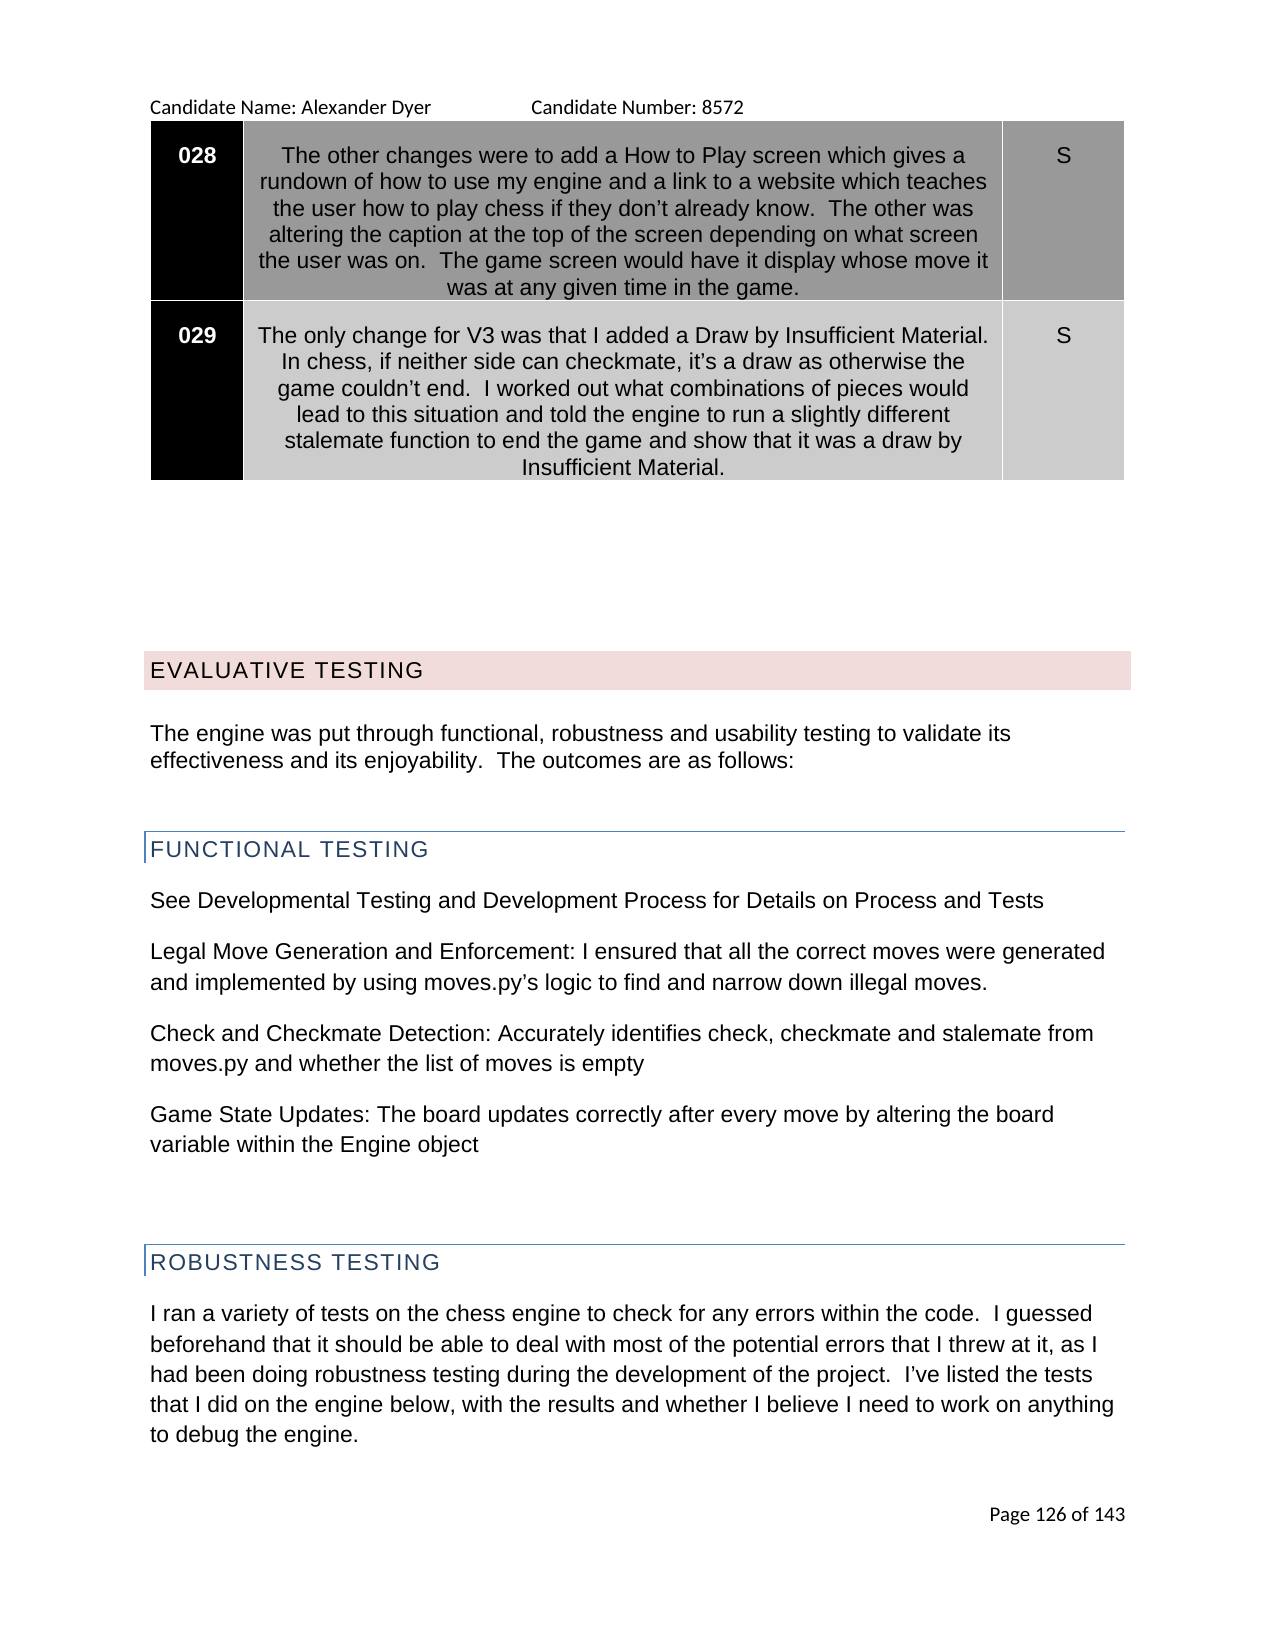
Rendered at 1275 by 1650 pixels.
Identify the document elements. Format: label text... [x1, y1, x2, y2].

table_cell 028 [151, 121, 243, 300]
text Game State Updates: The board updates correctly after every move by altering the board variable within the Engine object [150, 1101, 1125, 1157]
text I ran a variety of tests on the chess engine to check for any errors within the code. I guessed beforehand that it should be able to deal with most of the potential errors that I threw at it, as I had been doing robustness testing during the development of the project. I’ve listed the tests that I did on the engine below, with the results and whether I believe I need to work on anything to debug the engine. [150, 1300, 1125, 1447]
table_cell S [1003, 301, 1124, 480]
text See Developmental Testing and Development Process for Details on Process and Tests [150, 887, 1125, 914]
text The engine was put through functional, robustness and usability testing to validate its effectiveness and its enjoyability. The outcomes are as follows: [150, 720, 1125, 773]
table_cell The other changes were to add a How to Play screen which gives a rundown of how to use my engine and a link to a website which teaches the user how to play chess if they don’t already know. The other was altering the caption at the top of the screen depending on what screen the user was on. The game screen would have it display whose move it was at any given time in the game. [244, 121, 1002, 300]
table_cell S [1003, 121, 1124, 300]
text Legal Move Generation and Enforcement: I ensured that all the correct moves were generated and implemented by using moves.py’s logic to find and narrow down illegal moves. [150, 938, 1125, 995]
subtitle Robustness Testing [146, 1245, 1125, 1276]
table_cell The only change for V3 was that I added a Draw by Insufficient Material. In chess, if neither side can checkmate, it’s a draw as otherwise the game couldn’t end. I worked out what combinations of pieces would lead to this situation and told the engine to run a slightly different stalemate function to end the game and show that it was a draw by Insufficient Material. [244, 301, 1002, 480]
text Check and Checkmate Detection: Accurately identifies check, checkmate and stalemate from moves.py and whether the list of moves is empty [150, 1019, 1125, 1076]
subtitle Functional Testing [146, 832, 1125, 863]
subtitle Evaluative Testing [150, 658, 1125, 684]
table_cell 029 [151, 301, 243, 480]
